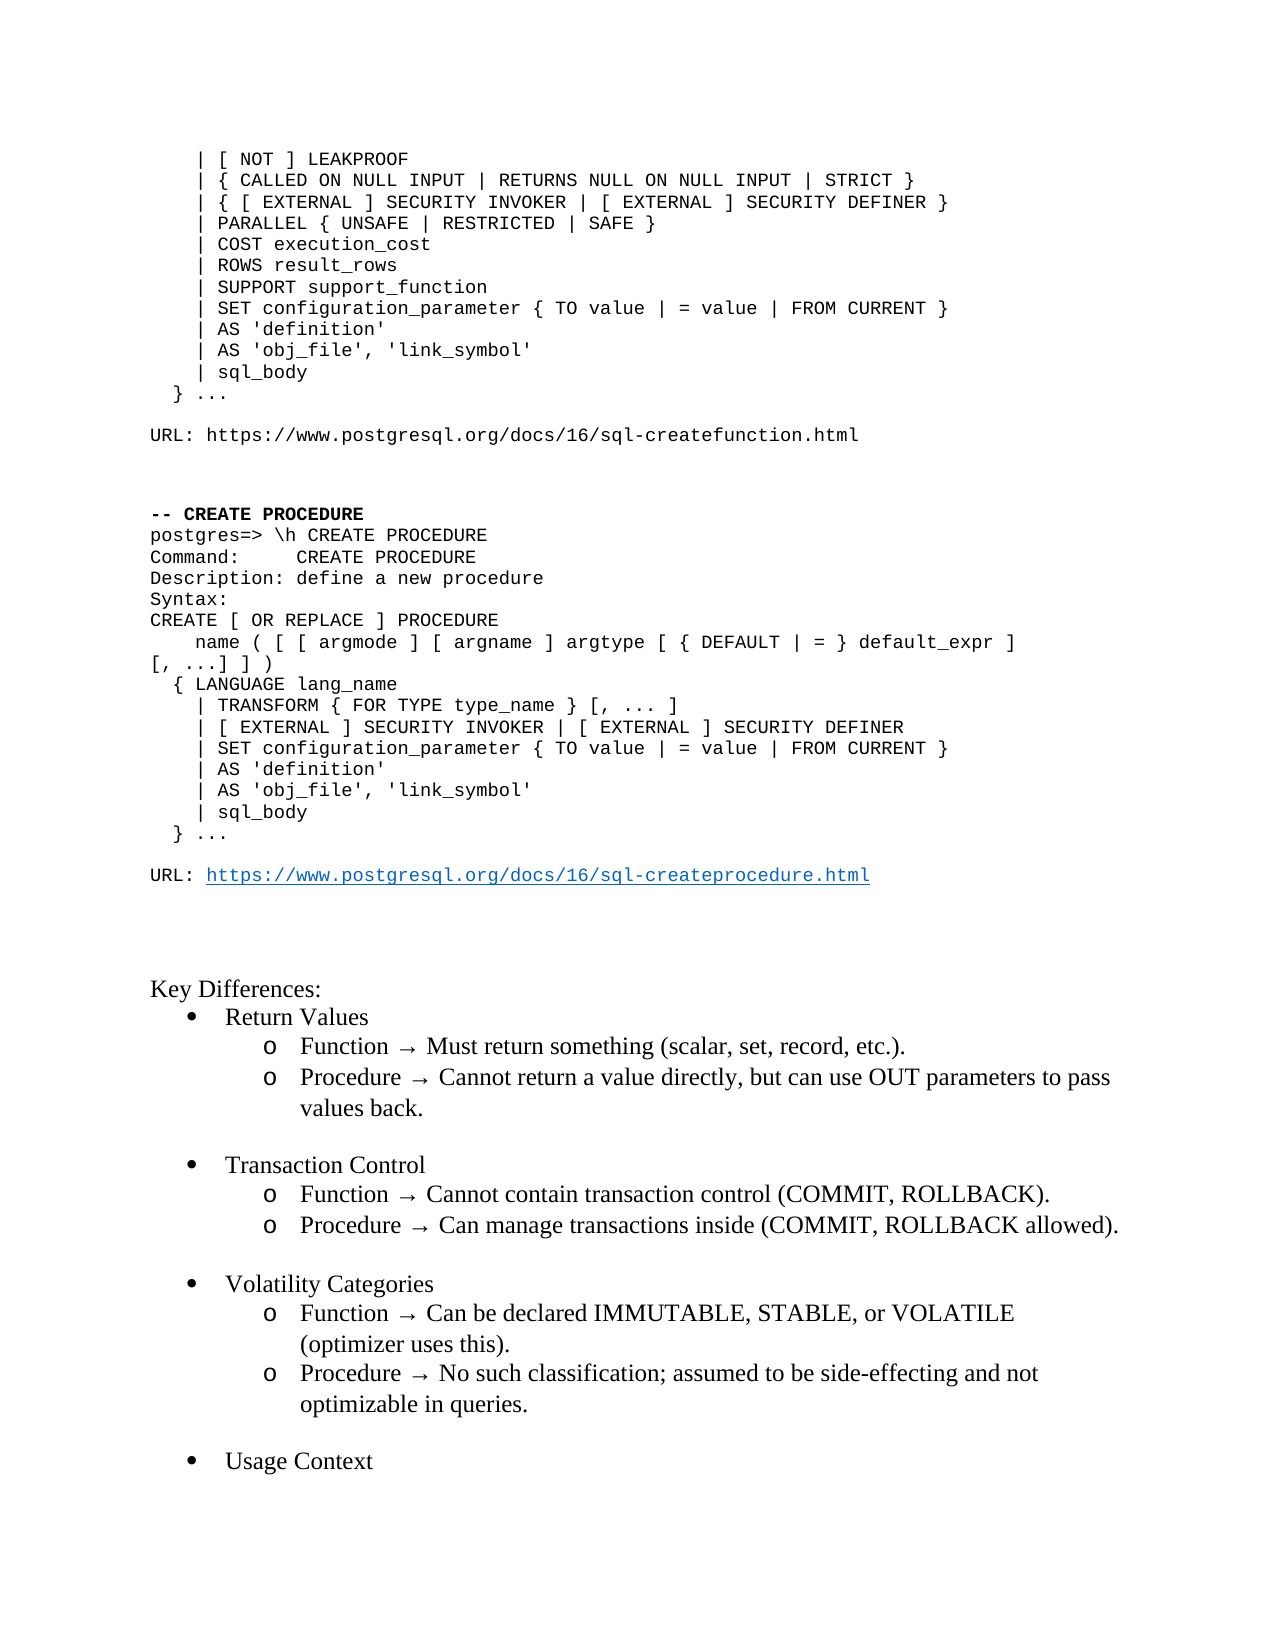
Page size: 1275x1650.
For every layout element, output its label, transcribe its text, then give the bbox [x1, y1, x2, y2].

text name ( [ [ argmode ] [ argname ] argtype [ { DEFAULT | = } default_expr ] [, ...] ] ) [150, 632, 1125, 675]
list Procedure → Cannot return a value directly, but can use OUT parameters to pass values back. [262, 1062, 1125, 1122]
text | sql_body [150, 802, 1125, 824]
list Function → Must return something (scalar, set, record, etc.). [262, 1031, 1125, 1062]
text postgres=> \h CREATE PROCEDURE [150, 526, 1125, 547]
list Transaction Control [187, 1150, 1125, 1179]
list Volatility Categories [187, 1269, 1125, 1298]
list Function → Cannot contain transaction control (COMMIT, ROLLBACK). [262, 1179, 1125, 1210]
text Command: CREATE PROCEDURE [150, 547, 1125, 569]
text | { [ EXTERNAL ] SECURITY INVOKER | [ EXTERNAL ] SECURITY DEFINER } [150, 192, 1125, 214]
text | [ NOT ] LEAKPROOF [150, 150, 1125, 171]
text | AS 'definition' [150, 320, 1125, 341]
list Return Values [187, 1002, 1125, 1031]
text | ROWS result_rows [150, 256, 1125, 277]
list Function → Can be declared IMMUTABLE, STABLE, or VOLATILE (optimizer uses this). [262, 1298, 1125, 1358]
text | sql_body [150, 362, 1125, 384]
text | TRANSFORM { FOR TYPE type_name } [, ... ] [150, 696, 1125, 717]
text URL: https://www.postgresql.org/docs/16/sql-createfunction.html [150, 426, 1125, 447]
text -- CREATE PROCEDURE [150, 505, 1125, 526]
text | SET configuration_parameter { TO value | = value | FROM CURRENT } [150, 299, 1125, 320]
text } ... [150, 824, 1125, 845]
text | SUPPORT support_function [150, 277, 1125, 299]
text | AS 'obj_file', 'link_symbol' [150, 341, 1125, 362]
text | [ EXTERNAL ] SECURITY INVOKER | [ EXTERNAL ] SECURITY DEFINER [150, 717, 1125, 739]
text | COST execution_cost [150, 235, 1125, 256]
text Description: define a new procedure [150, 569, 1125, 590]
text Key Differences: [150, 974, 1125, 1002]
list Usage Context [187, 1446, 1125, 1475]
text | AS 'obj_file', 'link_symbol' [150, 781, 1125, 802]
text | SET configuration_parameter { TO value | = value | FROM CURRENT } [150, 739, 1125, 760]
text CREATE [ OR REPLACE ] PROCEDURE [150, 611, 1125, 632]
list Procedure → No such classification; assumed to be side-effecting and not optimizable in queries. [262, 1358, 1125, 1417]
list Procedure → Can manage transactions inside (COMMIT, ROLLBACK allowed). [262, 1210, 1125, 1241]
text { LANGUAGE lang_name [150, 675, 1125, 696]
text URL: https://www.postgresql.org/docs/16/sql-createprocedure.html [150, 866, 1125, 887]
text | AS 'definition' [150, 760, 1125, 781]
text | { CALLED ON NULL INPUT | RETURNS NULL ON NULL INPUT | STRICT } [150, 171, 1125, 192]
text Syntax: [150, 590, 1125, 611]
text | PARALLEL { UNSAFE | RESTRICTED | SAFE } [150, 214, 1125, 235]
text } ... [150, 384, 1125, 405]
